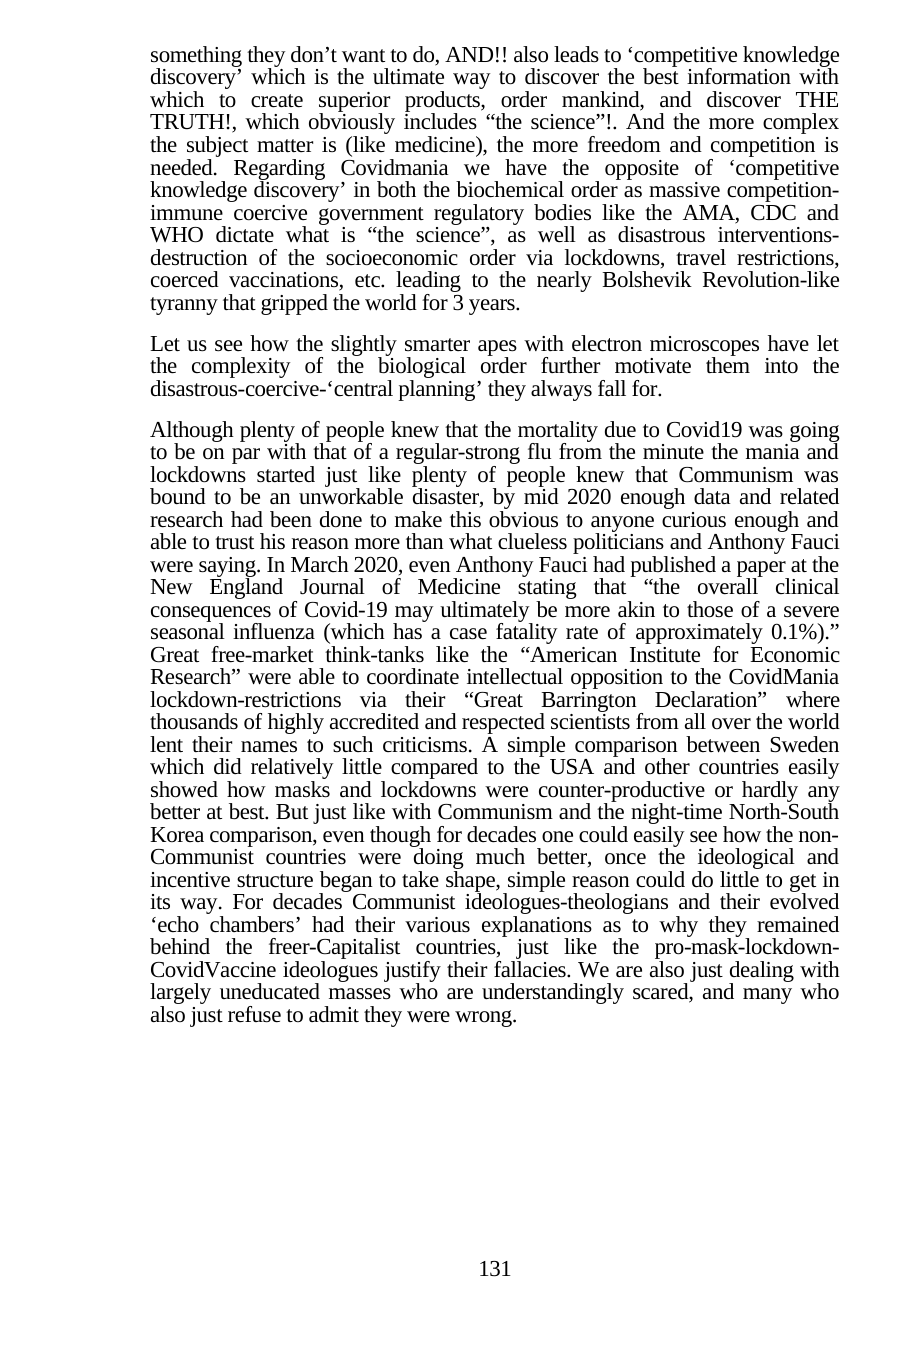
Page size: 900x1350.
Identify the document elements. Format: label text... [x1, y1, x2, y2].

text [150, 45, 840, 315]
text Let us see how the slightly smarter apes with electron microscopes have let the complexity of the biological order further motivate them into the disastrous-coercive-‘central planning’ they always fall for. [150, 334, 840, 401]
text Although plenty of people knew that the mortality due to Covid19 was going to be on par with that of a regular-strong flu from the minute the mania and lockdowns started just like plenty of people knew that Communism was bound to be an unworkable disaster, by mid 2020 enough data and related research had been done to make this obvious to anyone curious enough and able to trust his reason more than what clueless politicians and Anthony Fauci were saying. In March 2020, even Anthony Fauci had published a paper at the New England Journal of Medicine stating that “the overall clinical consequences of Covid-19 may ultimately be more akin to those of a severe seasonal influenza (which has a case fatality rate of approximately 0.1%).” Great free-market think-tanks like the “American Institute for Economic Research” were able to coordinate intellectual opposition to the CovidMania lockdown-restrictions via their “Great Barrington Declaration” where thousands of highly accredited and respected scientists from all over the world lent their names to such criticisms. A simple comparison between Sweden which did relatively little compared to the USA and other countries easily showed how masks and lockdowns were counter-productive or hardly any better at best. But just like with Communism and the night-time North-South Korea comparison, even though for decades one could easily see how the non-Communist countries were doing much better, once the ideological and incentive structure began to take shape, simple reason could do little to get in its way. For decades Communist ideologues-theologians and their evolved ‘echo chambers’ had their various explanations as to why they remained behind the freer-Capitalist countries, just like the pro-mask-lockdown-CovidVaccine ideologues justify their fallacies. We are also just dealing with largely uneducated masses who are understandingly scared, and many who also just refuse to admit they were wrong. [150, 420, 840, 1027]
